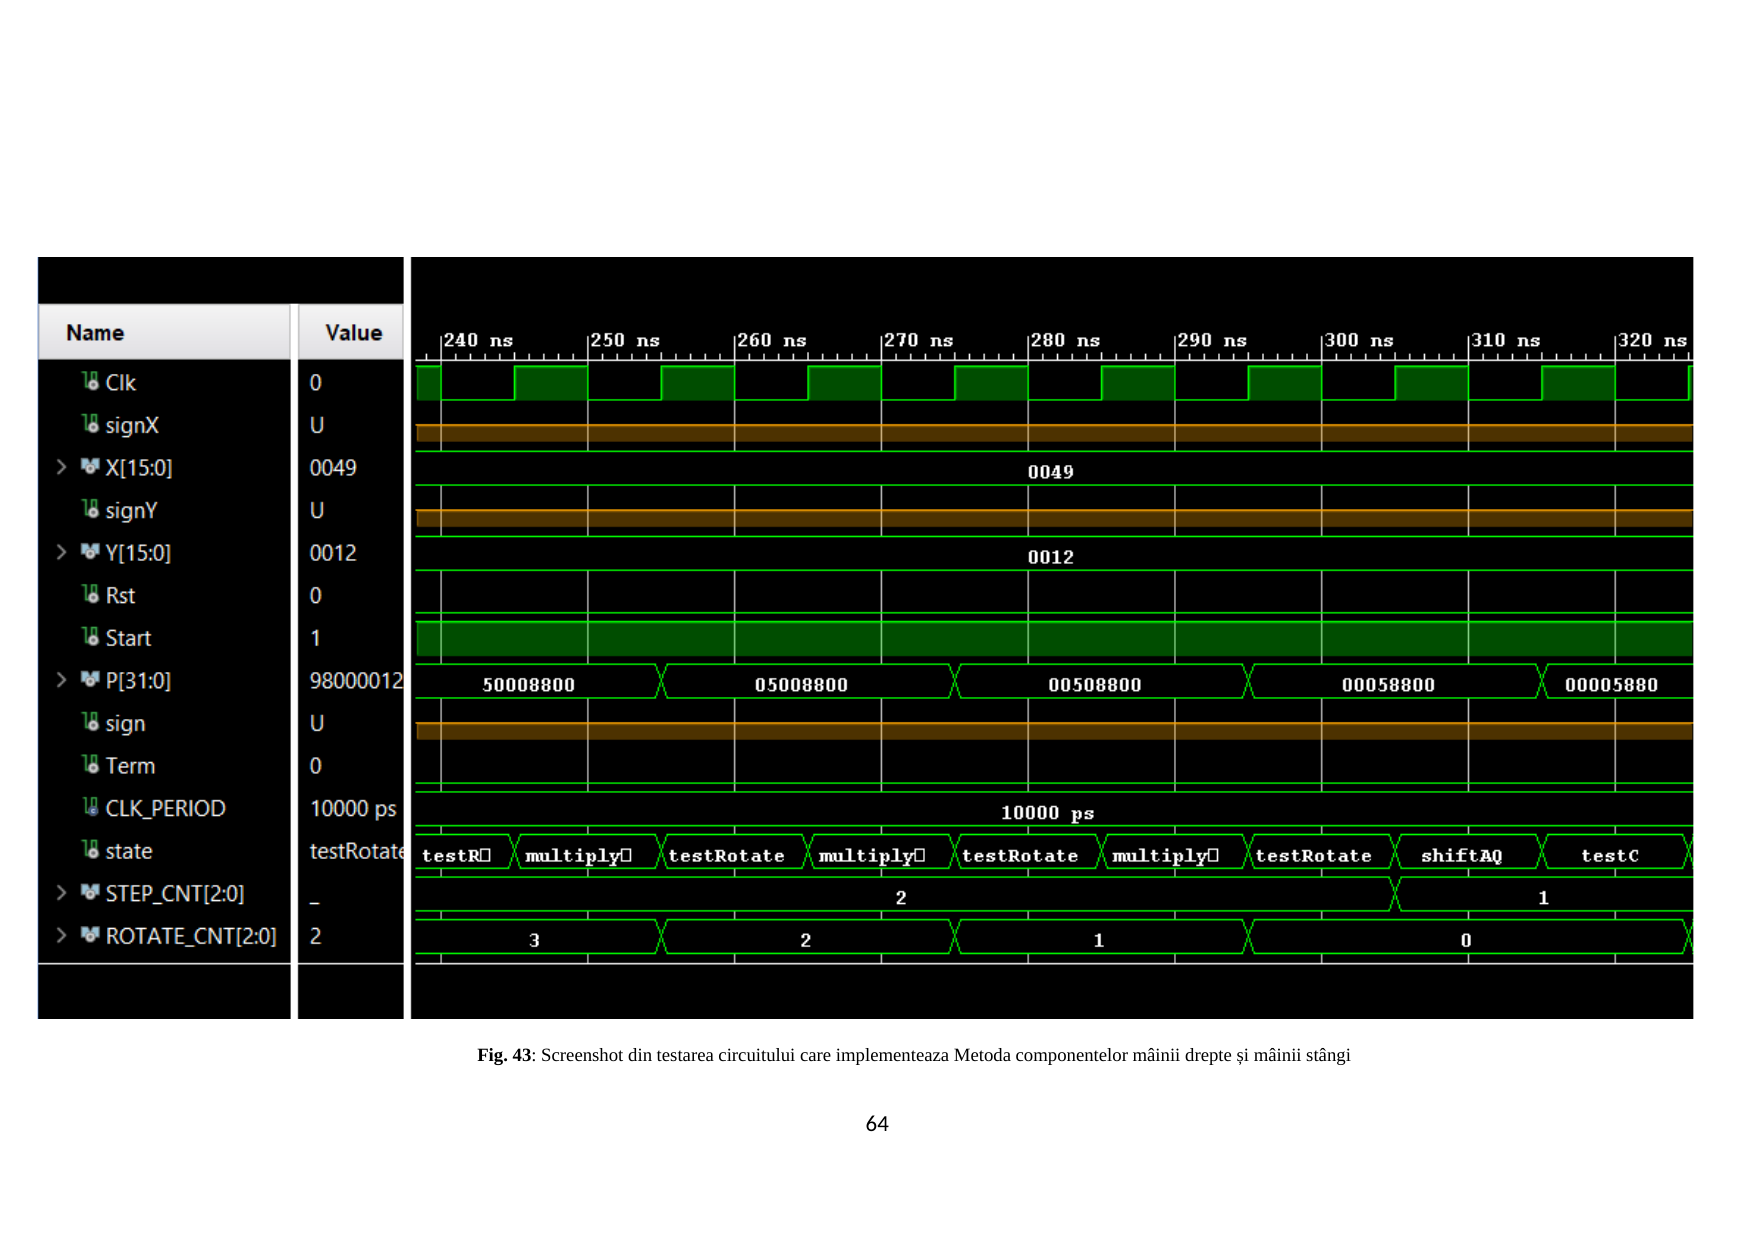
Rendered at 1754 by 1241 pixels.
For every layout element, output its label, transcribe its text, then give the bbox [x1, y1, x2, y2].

picture [37, 257, 1694, 1019]
text Fig. 43: Screenshot din testarea circuitului care implementeaza Metoda componentelor mâinii drepte și mâinii stângi [150, 1044, 1604, 1066]
